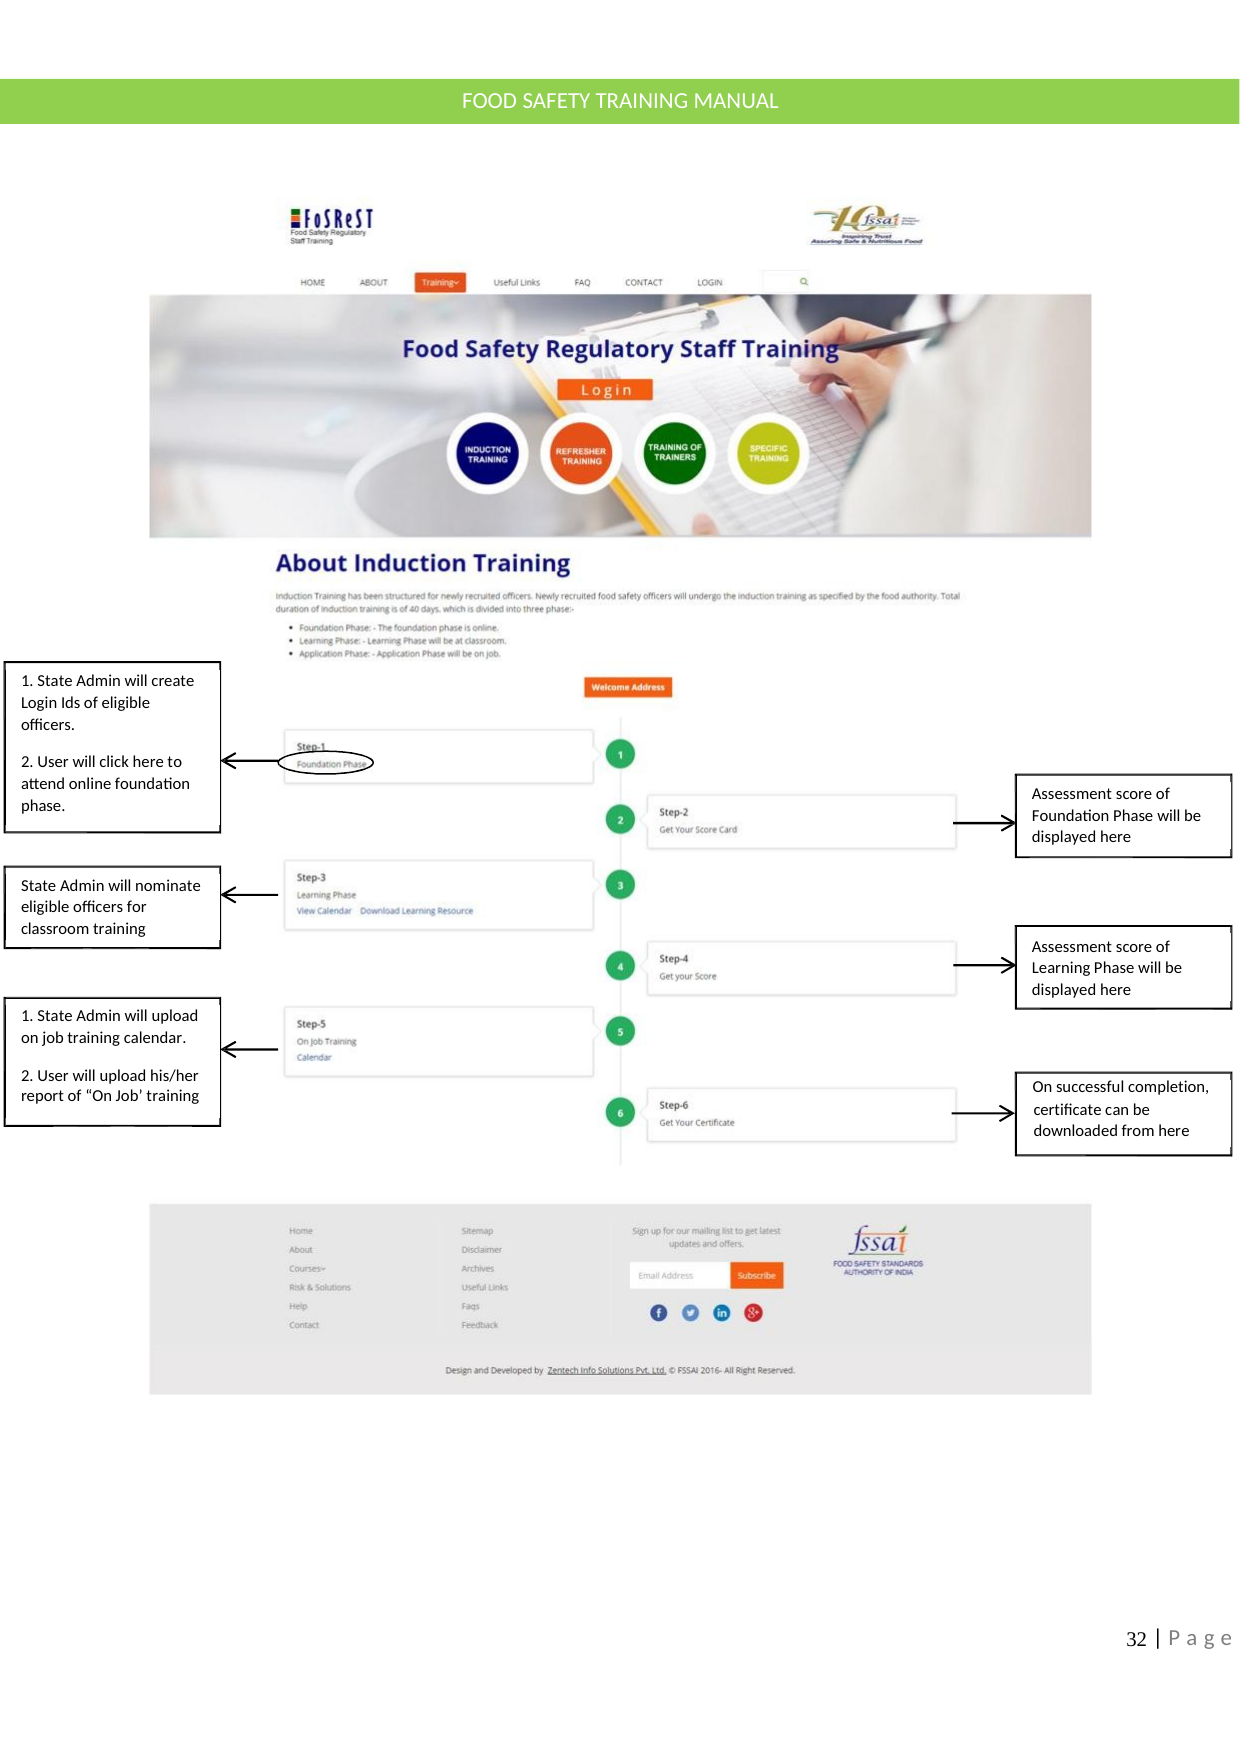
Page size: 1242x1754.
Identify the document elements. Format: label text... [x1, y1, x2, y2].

text Assessment score of Foundation Phase will be displayed here [1032, 783, 1206, 847]
text State Admin will nominate eligible officers for classroom training [21, 875, 203, 939]
text 2. User will click here to attend online foundation phase. [21, 751, 193, 815]
text 2. User will upload his/her [21, 1065, 1242, 1083]
text downloaded from here [0, 1121, 1189, 1141]
picture [280, 752, 372, 773]
text report of “On Job’ training On successful completion, [21, 1083, 1242, 1104]
text certificate can be [0, 1104, 1150, 1119]
picture [1016, 776, 1231, 856]
picture [5, 999, 220, 1104]
picture [5, 664, 220, 831]
text 1. State Admin will upload on job training calendar. [21, 1006, 201, 1048]
picture [1016, 1104, 1231, 1154]
text Assessment score of Learning Phase will be displayed here [1032, 936, 1186, 1000]
picture [1016, 927, 1231, 1007]
picture [149, 1141, 1092, 1395]
picture [149, 197, 1092, 1065]
picture [5, 868, 220, 947]
text 1. State Admin will create Login Ids of eligible officers. [21, 670, 198, 734]
